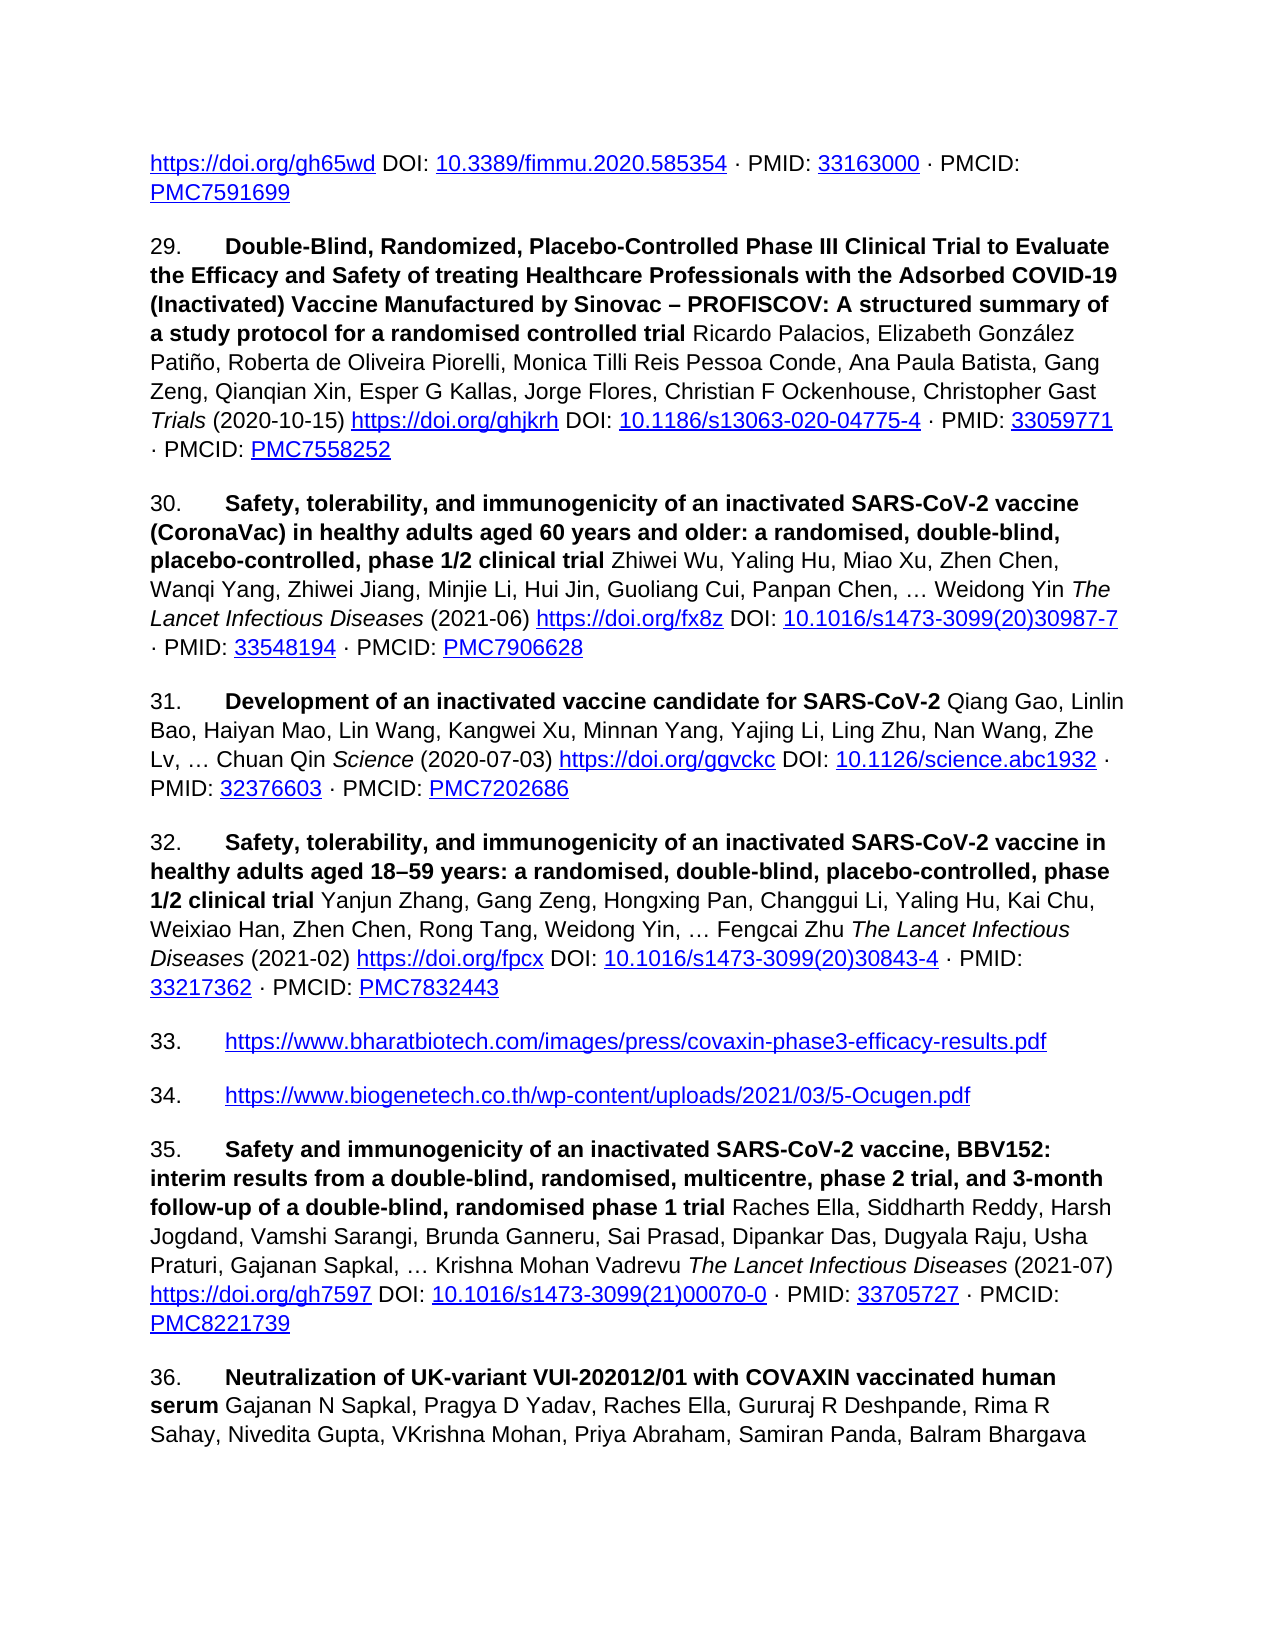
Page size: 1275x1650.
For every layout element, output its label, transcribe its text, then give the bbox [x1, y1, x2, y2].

text 30. Safety, tolerability, and immunogenicity of an inactivated SARS-CoV-2 vaccine (CoronaVac) in healthy adults aged 60 years and older: a randomised, double-blind, placebo-controlled, phase 1/2 clinical trial Zhiwei Wu, Yaling Hu, Miao Xu, Zhen Chen, Wanqi Yang, Zhiwei Jiang, Minjie Li, Hui Jin, Guoliang Cui, Panpan Chen, … Weidong Yin The Lancet Infectious Diseases (2021-06) https://doi.org/fx8z DOI: 10.1016/s1473-3099(20)30987-7 · PMID: 33548194 · PMCID: PMC7906628 [150, 489, 1125, 661]
text 34. https://www.biogenetech.co.th/wp-content/uploads/2021/03/5-Ocugen.pdf [150, 1082, 1125, 1108]
text 31. Development of an inactivated vaccine candidate for SARS-CoV-2 Qiang Gao, Linlin Bao, Haiyan Mao, Lin Wang, Kangwei Xu, Minnan Yang, Yajing Li, Ling Zhu, Nan Wang, Zhe Lv, … Chuan Qin Science (2020-07-03) https://doi.org/ggvckc DOI: 10.1126/science.abc1932 · PMID: 32376603 · PMCID: PMC7202686 [150, 688, 1125, 802]
text 29. Double-Blind, Randomized, Placebo-Controlled Phase III Clinical Trial to Evaluate the Efficacy and Safety of treating Healthcare Professionals with the Adsorbed COVID-19 (Inactivated) Vaccine Manufactured by Sinovac – PROFISCOV: A structured summary of a study protocol for a randomised controlled trial Ricardo Palacios, Elizabeth González Patiño, Roberta de Oliveira Piorelli, Monica Tilli Reis Pessoa Conde, Ana Paula Batista, Gang Zeng, Qianqian Xin, Esper G Kallas, Jorge Flores, Christian F Ockenhouse, Christopher Gast Trials (2020-10-15) https://doi.org/ghjkrh DOI: 10.1186/s13063-020-04775-4 · PMID: 33059771 · PMCID: PMC7558252 [150, 233, 1125, 462]
text 33. https://www.bharatbiotech.com/images/press/covaxin-phase3-efficacy-results.pdf [150, 1028, 1125, 1054]
text 32. Safety, tolerability, and immunogenicity of an inactivated SARS-CoV-2 vaccine in healthy adults aged 18–59 years: a randomised, double-blind, placebo-controlled, phase 1/2 clinical trial Yanjun Zhang, Gang Zeng, Hongxing Pan, Changgui Li, Yaling Hu, Kai Chu, Weixiao Han, Zhen Chen, Rong Tang, Weidong Yin, … Fengcai Zhu The Lancet Infectious Diseases (2021-02) https://doi.org/fpcx DOI: 10.1016/s1473-3099(20)30843-4 · PMID: 33217362 · PMCID: PMC7832443 [150, 829, 1125, 1000]
text 35. Safety and immunogenicity of an inactivated SARS-CoV-2 vaccine, BBV152: interim results from a double-blind, randomised, multicentre, phase 2 trial, and 3-month follow-up of a double-blind, randomised phase 1 trial Raches Ella, Siddharth Reddy, Harsh Jogdand, Vamshi Sarangi, Brunda Ganneru, Sai Prasad, Dipankar Das, Dugyala Raju, Usha Praturi, Gajanan Sapkal, … Krishna Mohan Vadrevu The Lancet Infectious Diseases (2021-07) https://doi.org/gh7597 DOI: 10.1016/s1473-3099(21)00070-0 · PMID: 33705727 · PMCID: PMC8221739 [150, 1136, 1125, 1336]
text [150, 1363, 1125, 1448]
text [150, 150, 1125, 205]
